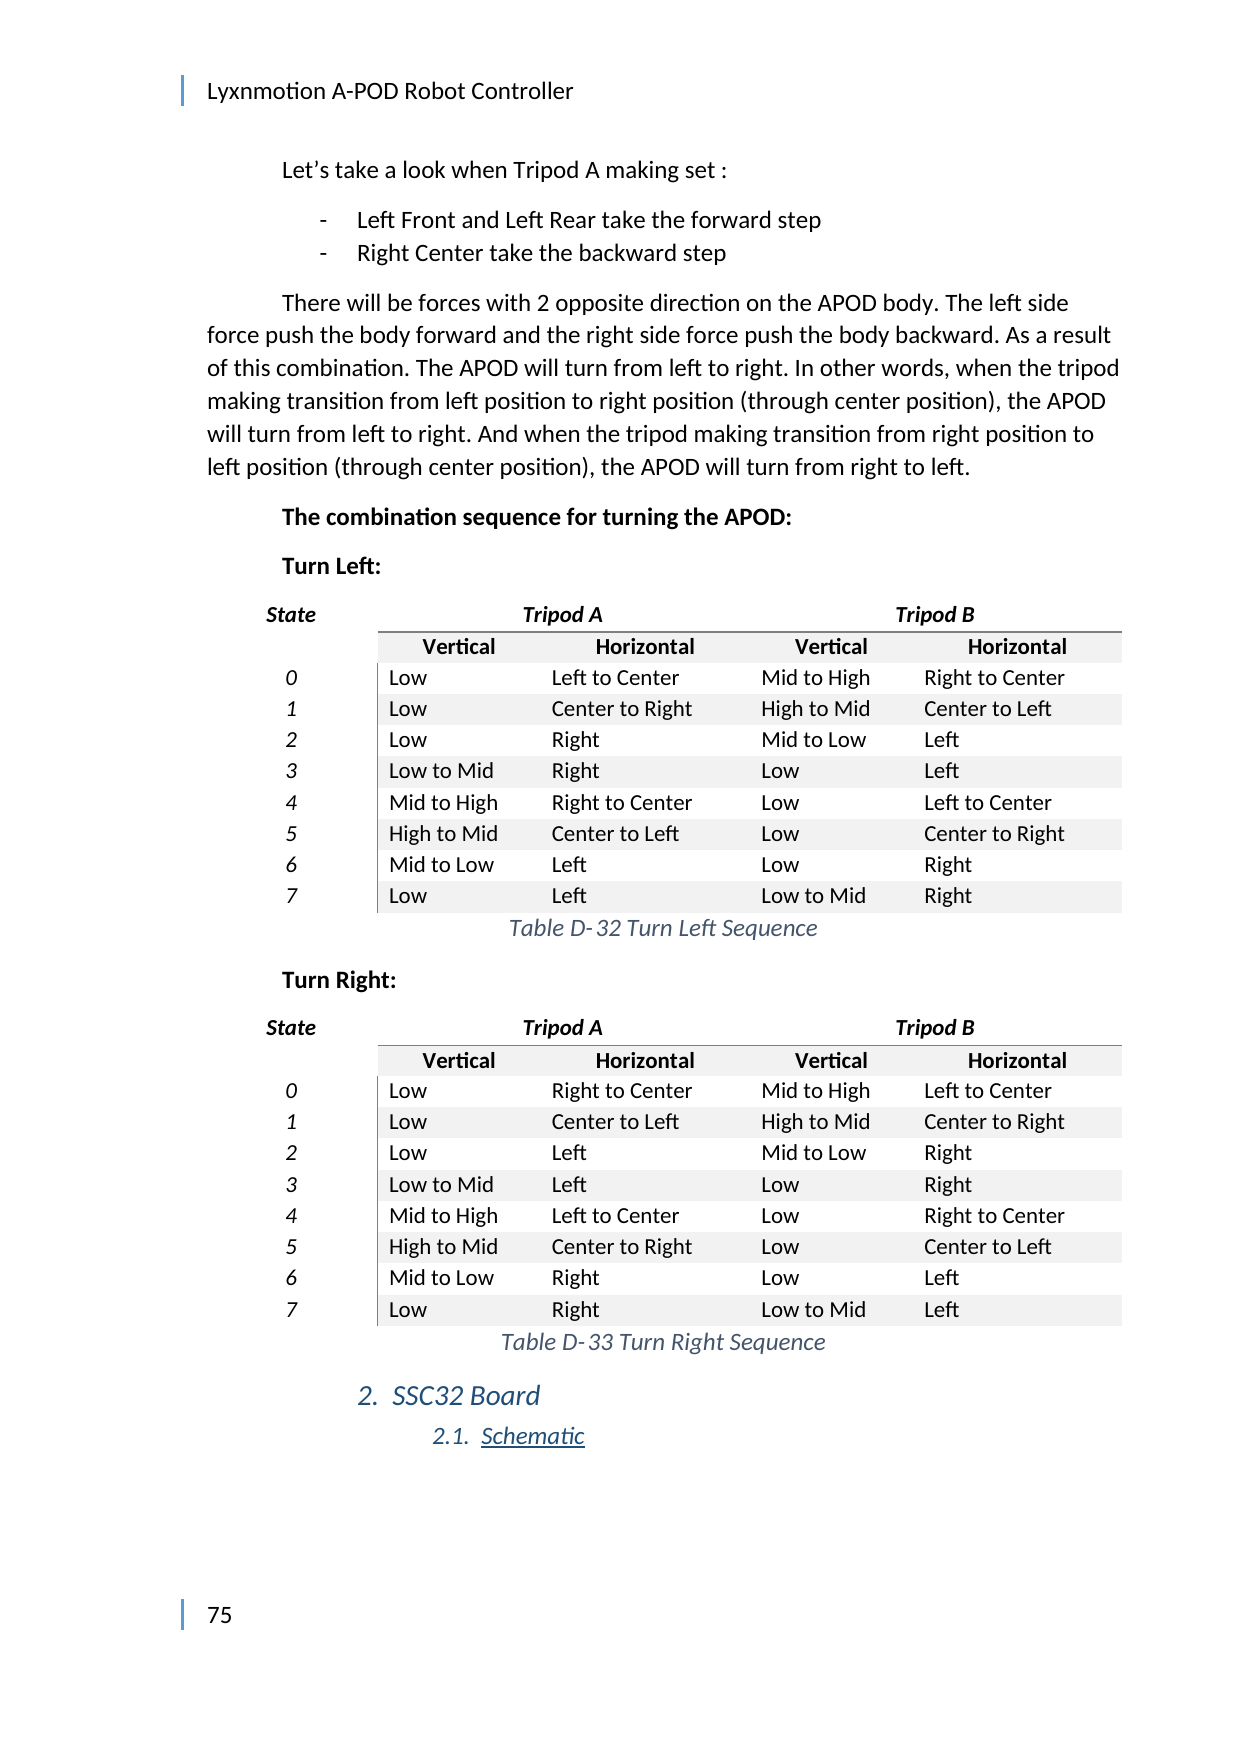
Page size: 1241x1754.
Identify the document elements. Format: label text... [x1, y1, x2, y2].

table_cell 4 [207, 1201, 377, 1232]
text Table - Turn Right Sequence [207, 1326, 1122, 1357]
table_header Tripod A [378, 600, 750, 631]
table_cell Left to Center [540, 1201, 750, 1232]
table_cell Mid to Low [750, 725, 913, 756]
table_cell 5 [207, 819, 377, 850]
table_cell Left [913, 725, 1122, 756]
table_cell High to Mid [750, 1107, 913, 1138]
table_cell Left [913, 1295, 1122, 1326]
table_cell Left [540, 881, 750, 913]
table_cell 7 [207, 881, 377, 913]
table_cell Low [378, 1295, 540, 1326]
table_cell Left [540, 1170, 750, 1201]
table_cell Vertical [750, 633, 913, 663]
table_cell 2 [207, 1139, 377, 1170]
table_cell Low [378, 694, 540, 725]
table_cell Right [913, 850, 1122, 881]
table_cell Low [750, 1264, 913, 1295]
table_cell Right [540, 1264, 750, 1295]
text Turn Right: [207, 964, 1122, 994]
table_cell Left [913, 1264, 1122, 1295]
table_header Tripod B [750, 1014, 1122, 1045]
table_cell Low [750, 819, 913, 850]
list Left Front and Left Rear take the forward step [319, 204, 1122, 235]
table_cell Right [540, 725, 750, 756]
table_cell 0 [207, 1076, 377, 1107]
table_cell Low [750, 1232, 913, 1263]
table_cell Right [913, 1139, 1122, 1170]
table_cell Left to Center [913, 788, 1122, 819]
table_cell Vertical [378, 1046, 540, 1076]
table_cell Low [378, 725, 540, 756]
table_cell Low to Mid [750, 1295, 913, 1326]
table_cell Horizontal [913, 1046, 1122, 1076]
table_cell Vertical [750, 1046, 913, 1076]
table_cell 2 [207, 725, 377, 756]
table_cell Mid to High [750, 1076, 913, 1107]
table_cell Center to Left [540, 819, 750, 850]
table_cell Low [378, 1076, 540, 1107]
table_cell 4 [207, 788, 377, 819]
table_cell Center to Right [913, 1107, 1122, 1138]
table_cell Low to Mid [378, 1170, 540, 1201]
table_cell Right [540, 756, 750, 788]
table_cell Vertical [378, 633, 540, 663]
table_cell Horizontal [540, 1046, 750, 1076]
table_cell 6 [207, 1264, 377, 1295]
table_cell 3 [207, 1170, 377, 1201]
table_cell Right to Center [913, 1201, 1122, 1232]
table_cell Low [378, 663, 540, 694]
table_cell Left [913, 756, 1122, 788]
subtitle Schematic [432, 1420, 1122, 1451]
table_cell Left [540, 850, 750, 881]
table_cell Low [750, 1170, 913, 1201]
table_header Tripod B [750, 600, 1122, 631]
table_cell Low to Mid [378, 756, 540, 788]
table_header Tripod A [378, 1014, 750, 1045]
table_cell Low [750, 850, 913, 881]
text Table - Turn Left Sequence [207, 913, 1122, 943]
table_cell Right to Center [540, 1076, 750, 1107]
table_cell Mid to Low [378, 850, 540, 881]
table_cell Horizontal [913, 633, 1122, 663]
table_cell High to Mid [378, 1232, 540, 1263]
table_cell Low [378, 1107, 540, 1138]
table_cell Mid to Low [750, 1139, 913, 1170]
table_cell Right to Center [913, 663, 1122, 694]
table_cell Mid to High [750, 663, 913, 694]
table_cell Low [750, 788, 913, 819]
table_cell Mid to High [378, 788, 540, 819]
table_cell Center to Left [913, 1232, 1122, 1263]
list Right Center take the backward step [319, 237, 1122, 268]
table_cell Low [750, 1201, 913, 1232]
table_cell Low [378, 1139, 540, 1170]
table_cell High to Mid [750, 694, 913, 725]
table_cell 5 [207, 1232, 377, 1263]
table_cell Low [378, 881, 540, 913]
table_cell Low to Mid [750, 881, 913, 913]
text Turn Left: [207, 551, 1122, 581]
table_cell Right [913, 881, 1122, 913]
table_header State [207, 1014, 378, 1076]
table_cell Center to Right [913, 819, 1122, 850]
table_cell Mid to Low [378, 1264, 540, 1295]
table_cell Left [540, 1139, 750, 1170]
table_cell 6 [207, 850, 377, 881]
table_cell Right [540, 1295, 750, 1326]
table_cell Center to Left [913, 694, 1122, 725]
table_cell High to Mid [378, 819, 540, 850]
table_cell Mid to High [378, 1201, 540, 1232]
table_cell Horizontal [540, 633, 750, 663]
table_cell Center to Left [540, 1107, 750, 1138]
table_cell Right [913, 1170, 1122, 1201]
table_cell 0 [207, 663, 377, 694]
table_cell 7 [207, 1295, 377, 1326]
table_cell Right to Center [540, 788, 750, 819]
table_cell Center to Right [540, 1232, 750, 1263]
table_cell Low [750, 756, 913, 788]
subtitle SSC32 Board [357, 1377, 1122, 1413]
table_cell 1 [207, 694, 377, 725]
text Let’s take a look when Tripod A making set : [207, 155, 1122, 185]
table_cell 1 [207, 1107, 377, 1138]
table_cell 3 [207, 756, 377, 788]
text There will be forces with 2 opposite direction on the APOD body. The left side force push the body forward and the right side force push the body backward. As a result of this combination. The APOD will turn from left to right. In other words, when the tripod making transition from left position to right position (through center position), the APOD will turn from left to right. And when the tripod making transition from right position to left position (through center position), the APOD will turn from right to left. [207, 287, 1122, 482]
text The combination sequence for turning the APOD: [207, 501, 1122, 531]
table_cell Center to Right [540, 694, 750, 725]
table_header State [207, 600, 378, 663]
table_cell Left to Center [540, 663, 750, 694]
table_cell Left to Center [913, 1076, 1122, 1107]
